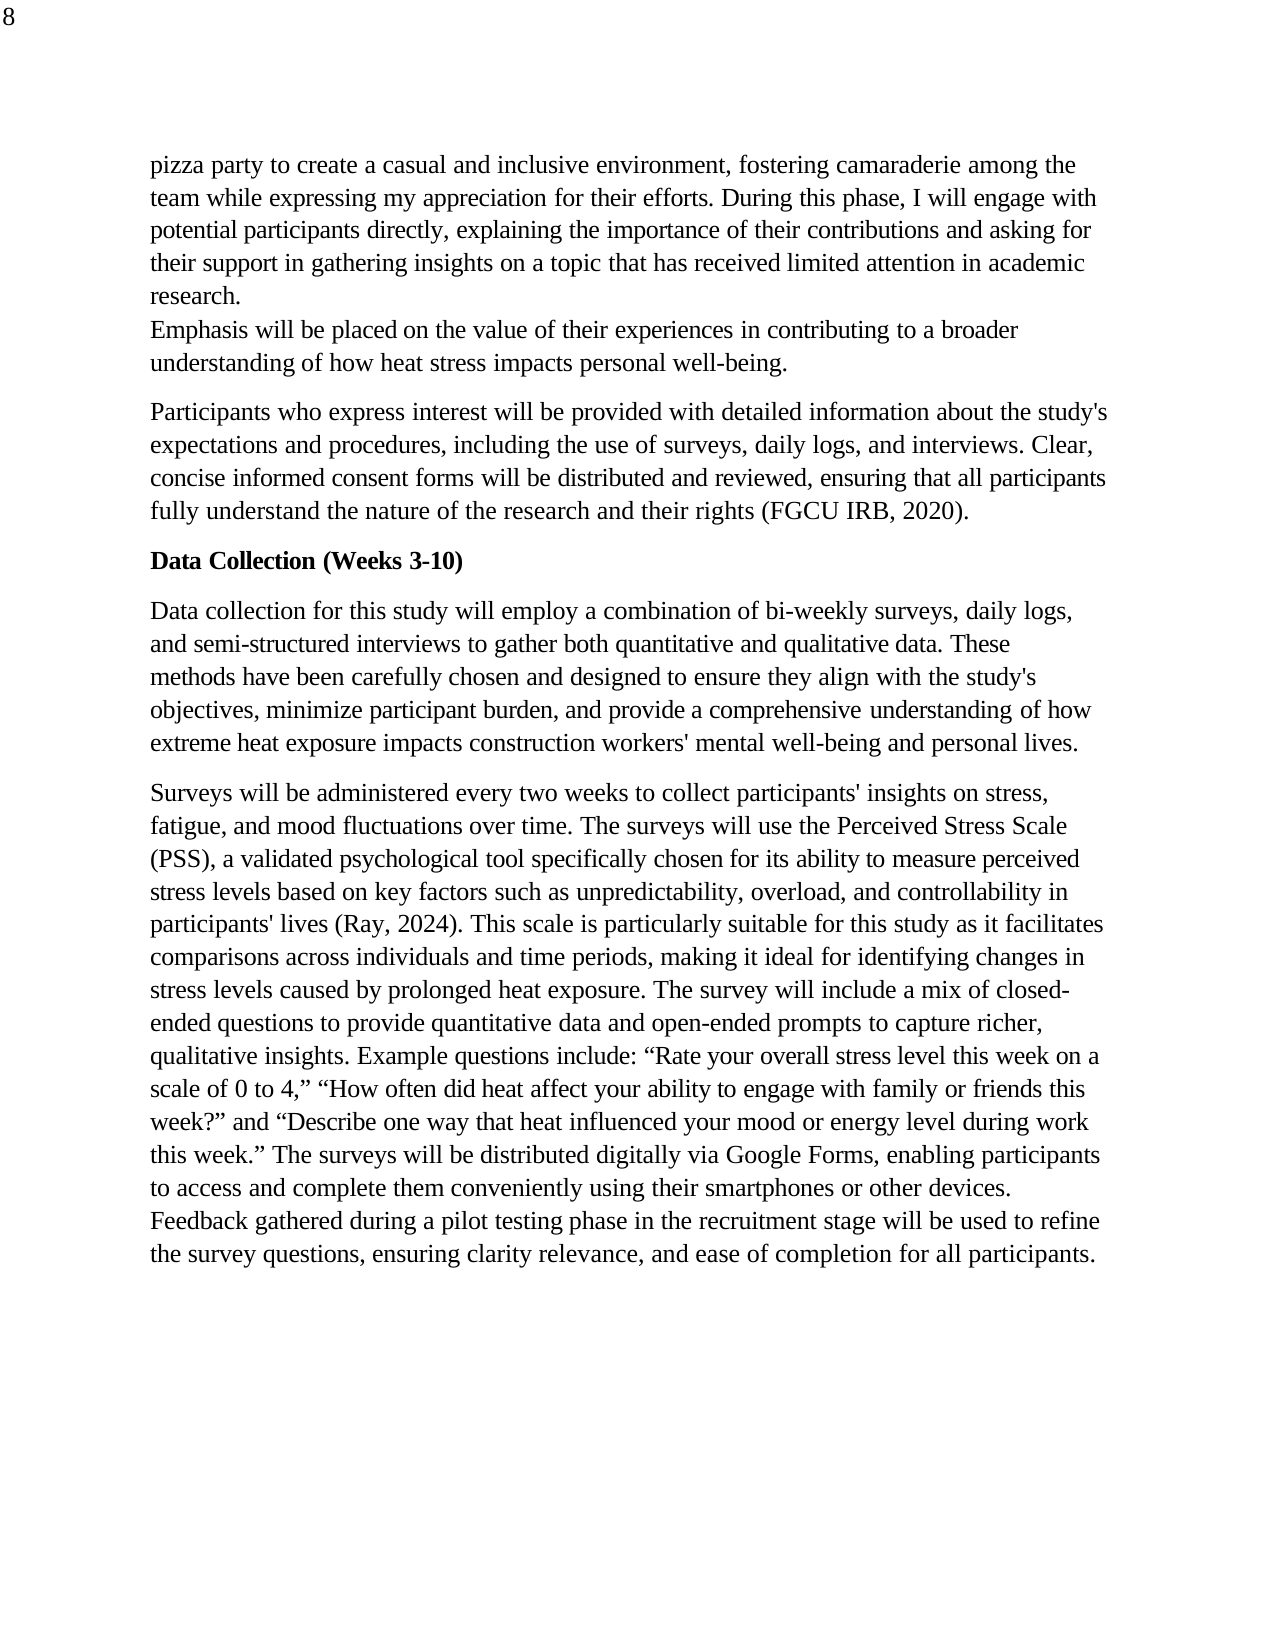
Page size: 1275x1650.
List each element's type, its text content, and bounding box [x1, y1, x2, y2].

text Emphasis will be placed on the value of their experiences in contributing to a broader understanding of how heat stress impacts personal well-being. [150, 314, 1133, 377]
subtitle Data Collection (Weeks 3-10) [150, 545, 1133, 575]
text Participants who express interest will be provided with detailed information about the study's expectations and procedures, including the use of surveys, daily logs, and interviews. Clear, concise informed consent forms will be distributed and reviewed, ensuring that all participants fully understand the nature of the research and their rights (FGCU IRB, 2020). [150, 396, 1133, 525]
text Surveys will be administered every two weeks to collect participants' insights on stress, fatigue, and mood fluctuations over time. The surveys will use the Perceived Stress Scale (PSS), a validated psychological tool specifically chosen for its ability to measure perceived stress levels based on key factors such as unpredictability, overload, and controllability in participants' lives (Ray, 2024). This scale is particularly suitable for this study as it facilitates comparisons across individuals and time periods, making it ideal for identifying changes in stress levels caused by prolonged heat exposure. The survey will include a mix of closed-ended questions to provide quantitative data and open-ended prompts to capture richer, qualitative insights. Example questions include: “Rate your overall stress level this week on a scale of 0 to 4,” “How often did heat affect your ability to engage with family or friends this week?” and “Describe one way that heat influenced your mood or energy level during work this week.” The surveys will be distributed digitally via Google Forms, enabling participants to access and complete them conveniently using their smartphones or other devices. Feedback gathered during a pilot testing phase in the recruitment stage will be used to refine the survey questions, ensuring clarity relevance, and ease of completion for all participants. [150, 777, 1113, 1268]
text Data collection for this study will employ a combination of bi-weekly surveys, daily logs, and semi-structured interviews to gather both quantitative and qualitative data. These methods have been carefully chosen and designed to ensure they align with the study's objectives, minimize participant burden, and provide a comprehensive understanding of how extreme heat exposure impacts construction workers' mental well-being and personal lives. [150, 595, 1101, 757]
text pizza party to create a casual and inclusive environment, fostering camaraderie among the team while expressing my appreciation for their efforts. During this phase, I will engage with potential participants directly, explaining the importance of their contributions and asking for their support in gathering insights on a topic that has received limited attention in academic research. [150, 149, 1132, 310]
